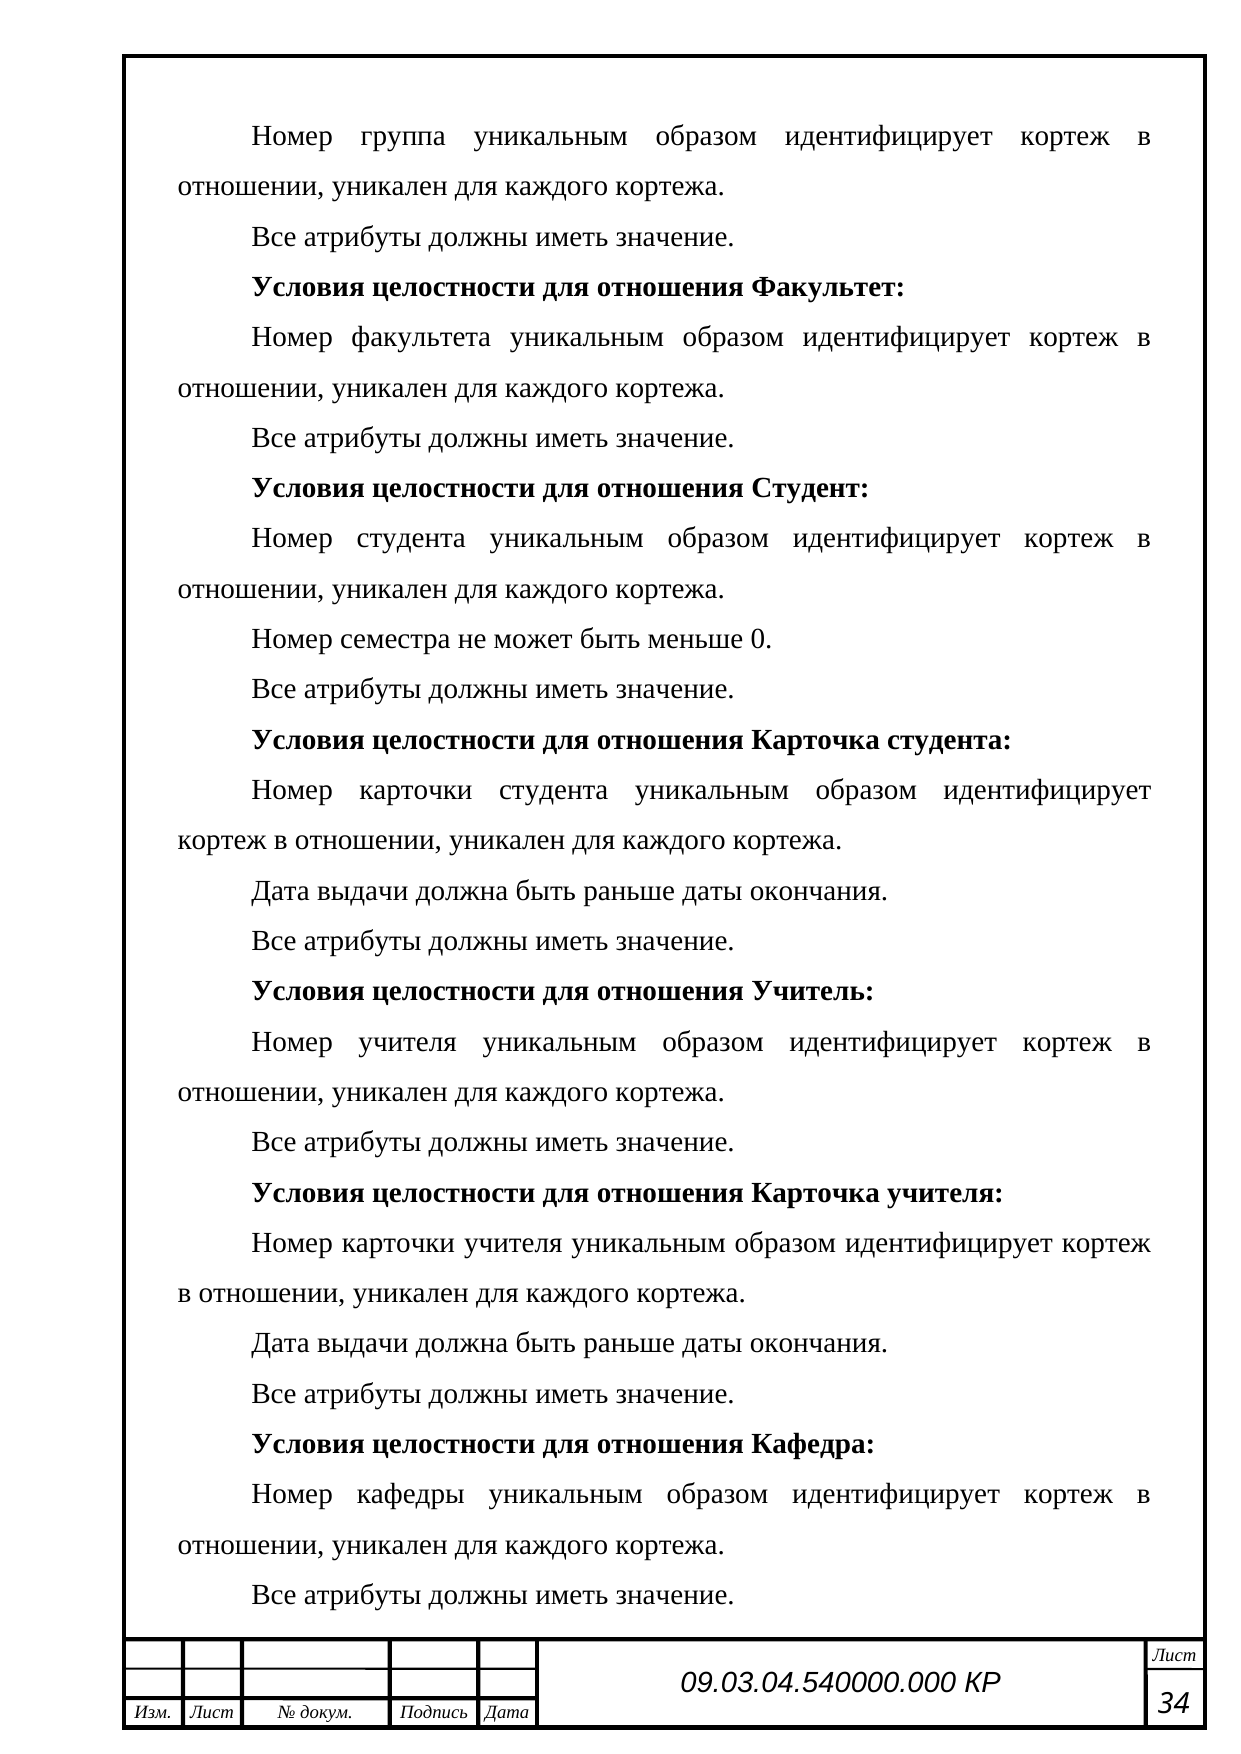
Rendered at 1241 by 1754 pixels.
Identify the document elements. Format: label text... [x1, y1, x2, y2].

text Все атрибуты должны иметь значение. [177, 923, 1152, 957]
text Условия целостности для отношения Карточка студента: [177, 722, 1152, 755]
text Дата выдачи должна быть раньше даты окончания. [177, 1326, 1152, 1359]
text Номер учителя уникальным образом идентифицирует кортеж в отношении, уникален для каждого кортежа. [177, 1024, 1152, 1108]
text Все атрибуты должны иметь значение. [177, 219, 1152, 252]
text Номер кафедры уникальным образом идентифицирует кортеж в отношении, уникален для каждого кортежа. [177, 1477, 1152, 1560]
text Условия целостности для отношения Учитель: [177, 973, 1152, 1007]
text Номер карточки студента уникальным образом идентифицирует кортеж в отношении, уникален для каждого кортежа. [177, 772, 1152, 856]
text Условия целостности для отношения Кафедра: [177, 1426, 1152, 1460]
text Номер группа уникальным образом идентифицирует кортеж в отношении, уникален для каждого кортежа. [177, 118, 1152, 202]
text Условия целостности для отношения Факультет: [177, 269, 1152, 303]
text Дата выдачи должна быть раньше даты окончания. [177, 873, 1152, 906]
text Номер семестра не может быть меньше 0. [177, 621, 1152, 655]
text Условия целостности для отношения Карточка учителя: [177, 1175, 1152, 1208]
text Все атрибуты должны иметь значение. [177, 1376, 1152, 1409]
text Все атрибуты должны иметь значение. [177, 1577, 1152, 1611]
text Все атрибуты должны иметь значение. [177, 1124, 1152, 1158]
text Все атрибуты должны иметь значение. [177, 420, 1152, 453]
text Номер факультета уникальным образом идентифицирует кортеж в отношении, уникален для каждого кортежа. [177, 319, 1152, 403]
text Номер карточки учителя уникальным образом идентифицирует кортеж в отношении, уникален для каждого кортежа. [177, 1225, 1152, 1309]
text Все атрибуты должны иметь значение. [177, 672, 1152, 705]
text Номер студента уникальным образом идентифицирует кортеж в отношении, уникален для каждого кортежа. [177, 521, 1152, 604]
text Условия целостности для отношения Студент: [177, 470, 1152, 504]
